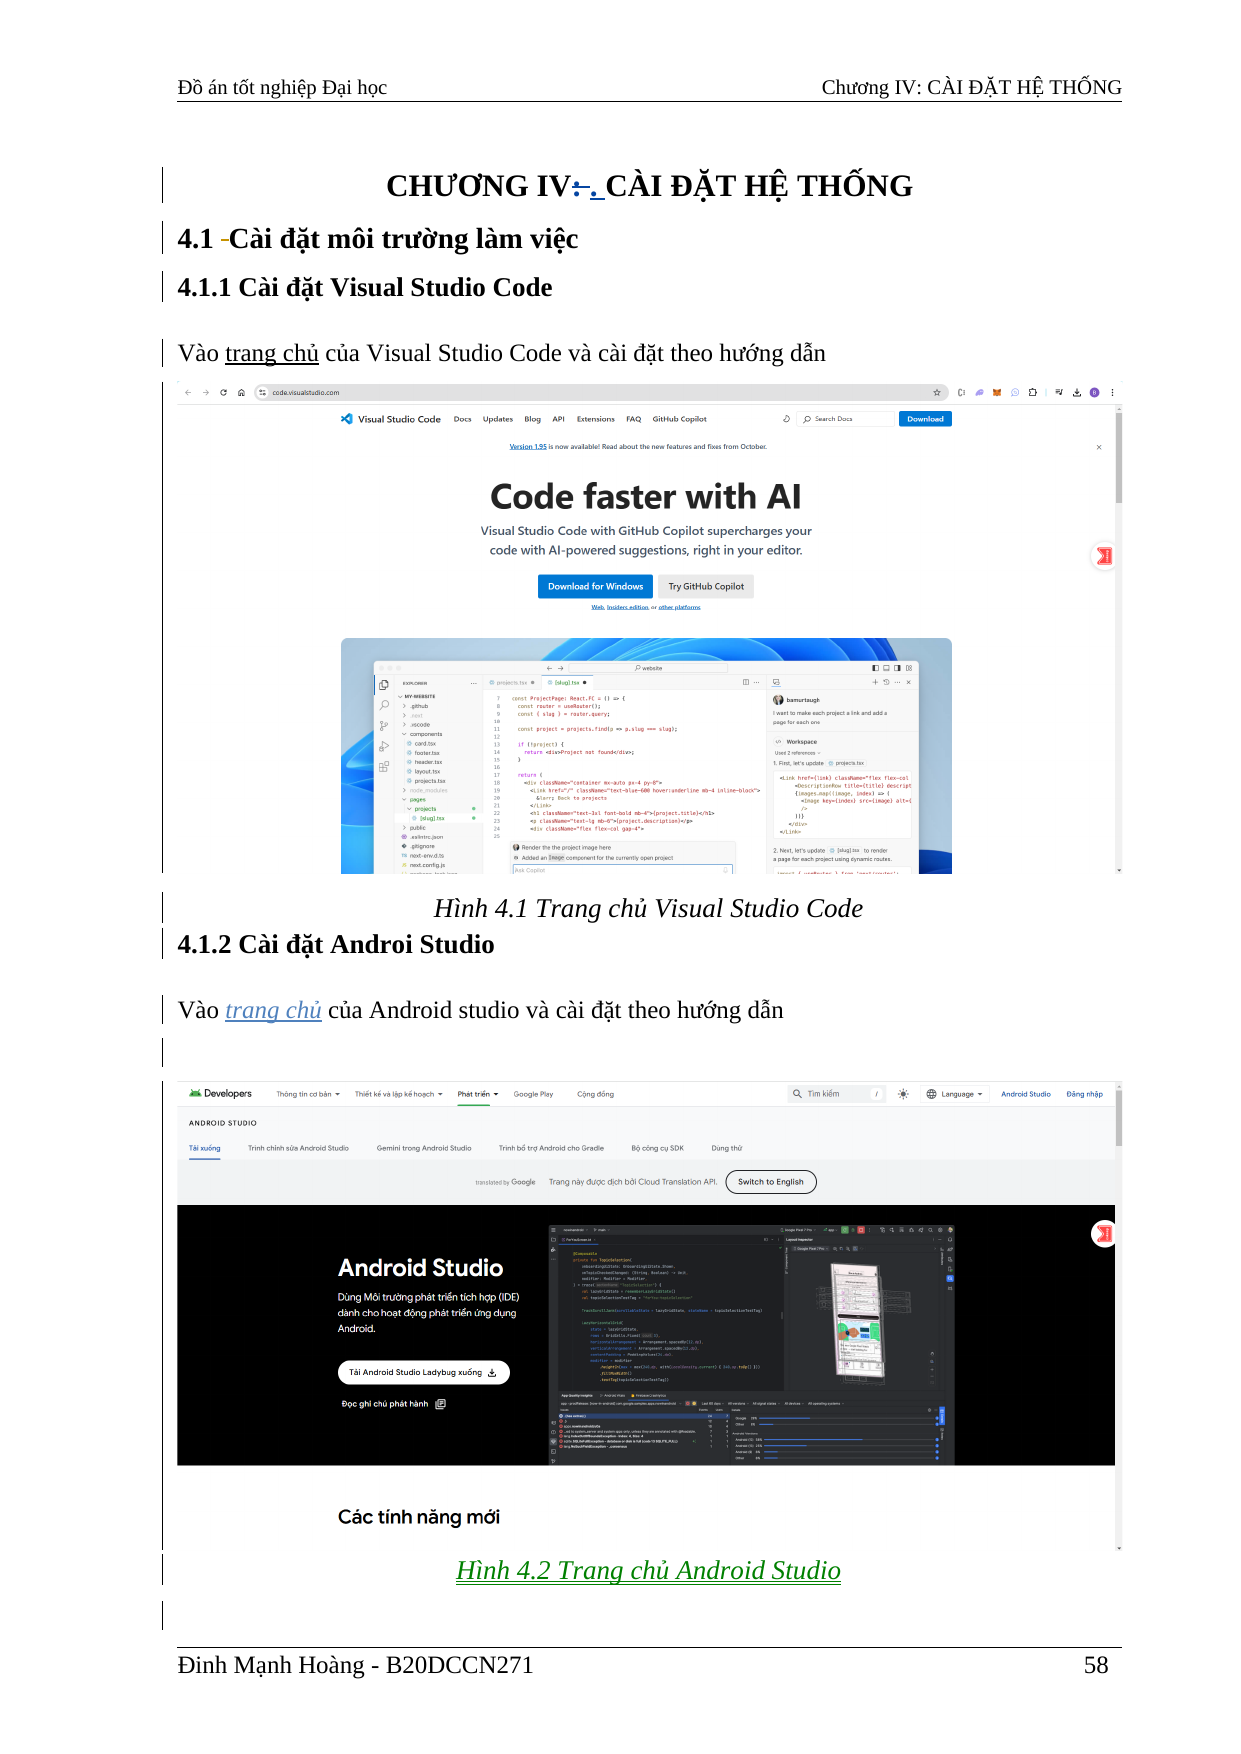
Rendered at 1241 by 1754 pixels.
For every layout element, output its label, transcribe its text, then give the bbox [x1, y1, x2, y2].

subtitle 4.1.1 Cài đặt Visual Studio Code [177, 271, 1122, 302]
picture [177, 381, 1123, 874]
text Vào trang chủ của Android studio và cài đặt theo hướng dẫn [177, 995, 1122, 1024]
subtitle Hình 4.1 Trang chủ Visual Studio Code [177, 892, 1122, 923]
text Vào trang chủ của Visual Studio Code và cài đặt theo hướng dẫn [177, 338, 1122, 367]
subtitle 4.1 Cài đặt môi trường làm việc [177, 221, 1122, 254]
subtitle 4.1.2 Cài đặt Androi Studio [177, 928, 1122, 959]
subtitle CHƯƠNG IVCÀI ĐẶT HỆ THỐNG [177, 167, 1122, 203]
picture [177, 1081, 1123, 1551]
